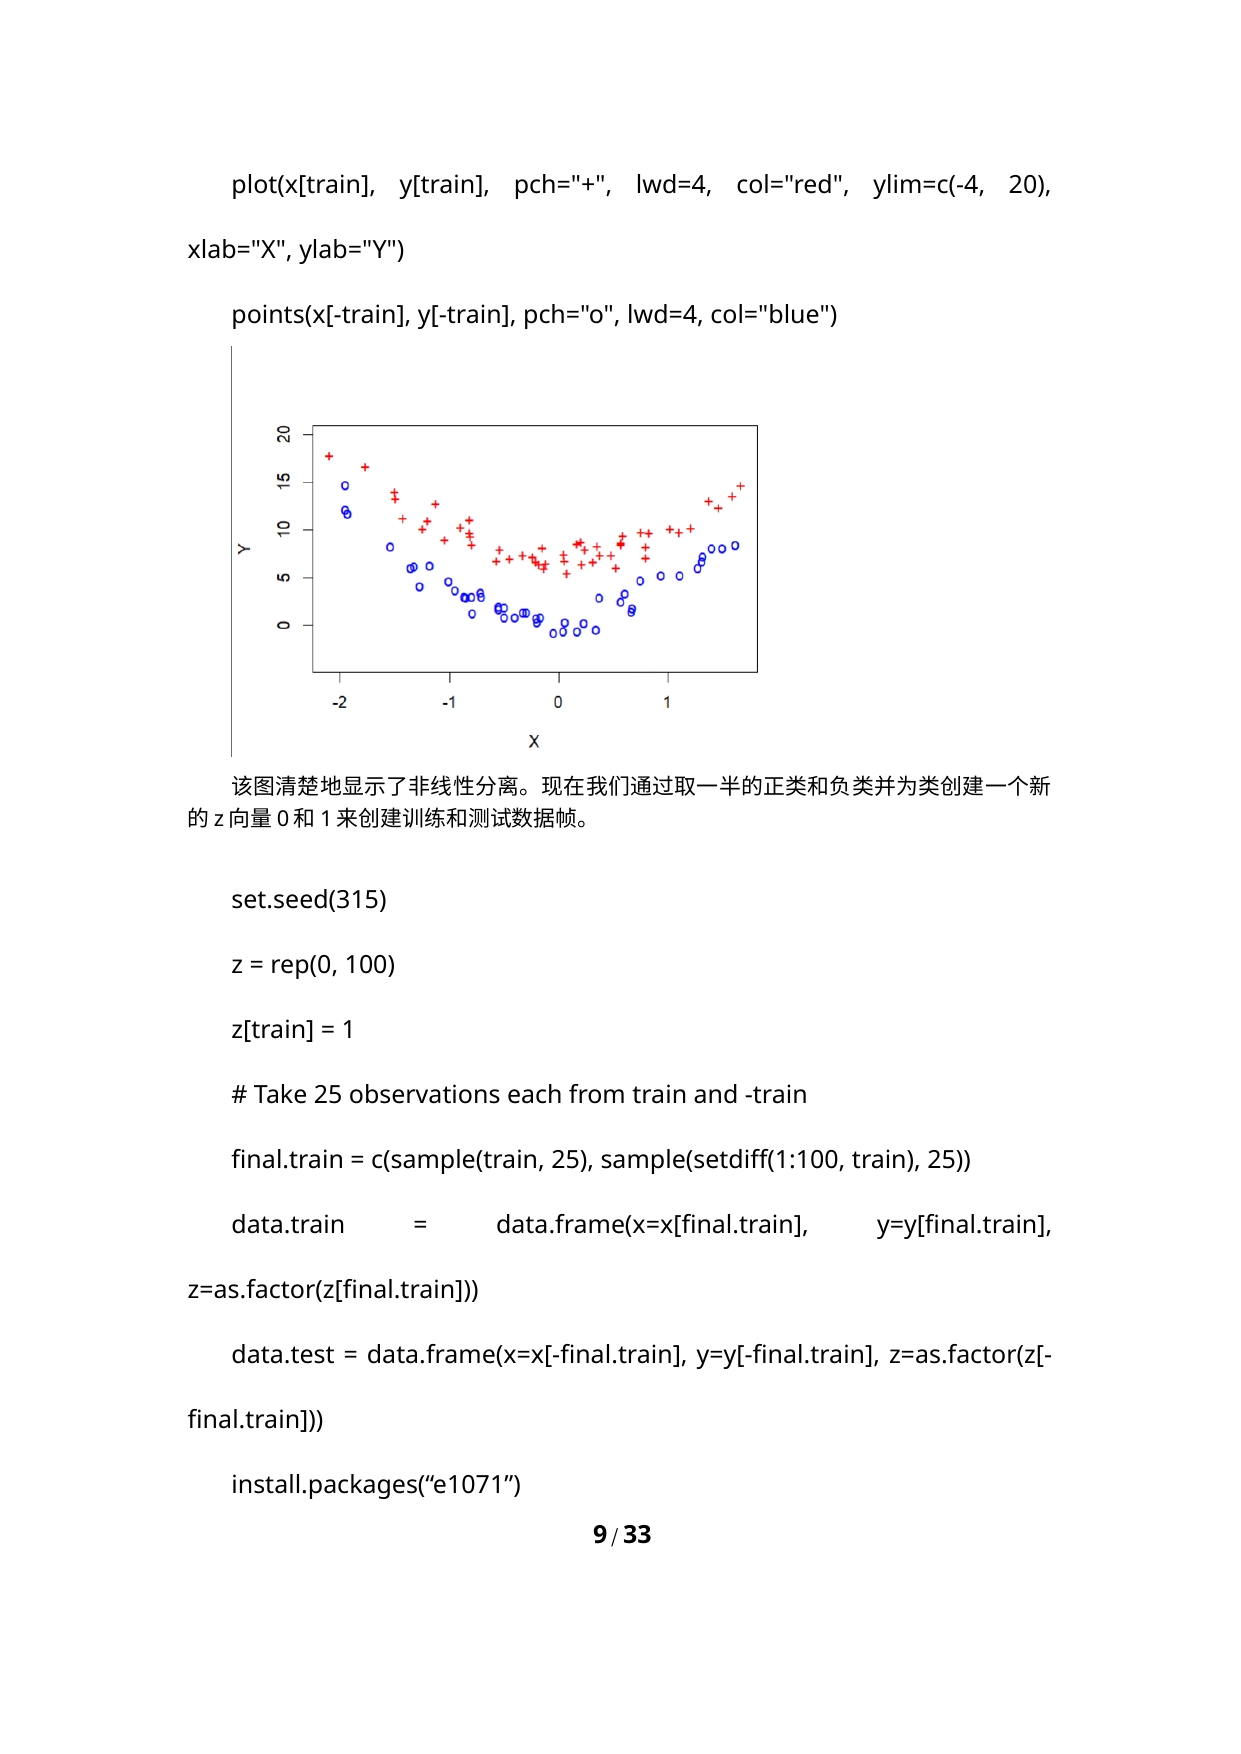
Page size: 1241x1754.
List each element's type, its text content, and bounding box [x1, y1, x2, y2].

text # Take 25 observations each from train and -train [187, 1061, 1053, 1126]
text z[train] = 1 [187, 996, 1053, 1061]
text 该图清楚地显示了非线性分离。现在我们通过取一半的正类和负类并为类创建一个新的z向量0和1来创建训练和测试数据帧。 [187, 768, 1053, 833]
text points(x[-train], y[-train], pch="o", lwd=4, col="blue") [187, 281, 1053, 346]
text data.test = data.frame(x=x[-final.train], y=y[-final.train], z=as.factor(z[-final.train])) [187, 1321, 1053, 1451]
text final.train = c(sample(train, 25), sample(setdiff(1:100, train), 25)) [187, 1126, 1053, 1191]
text set.seed(315) [187, 866, 1053, 931]
text data.train = data.frame(x=x[final.train], y=y[final.train], z=as.factor(z[final.train])) [187, 1191, 1053, 1321]
text install.packages(“e1071”) [187, 1451, 1053, 1516]
text z = rep(0, 100) [187, 931, 1053, 996]
text plot(x[train], y[train], pch="+", lwd=4, col="red", ylim=c(-4, 20), xlab="X", ylab="Y") [187, 151, 1053, 281]
picture [231, 346, 795, 757]
